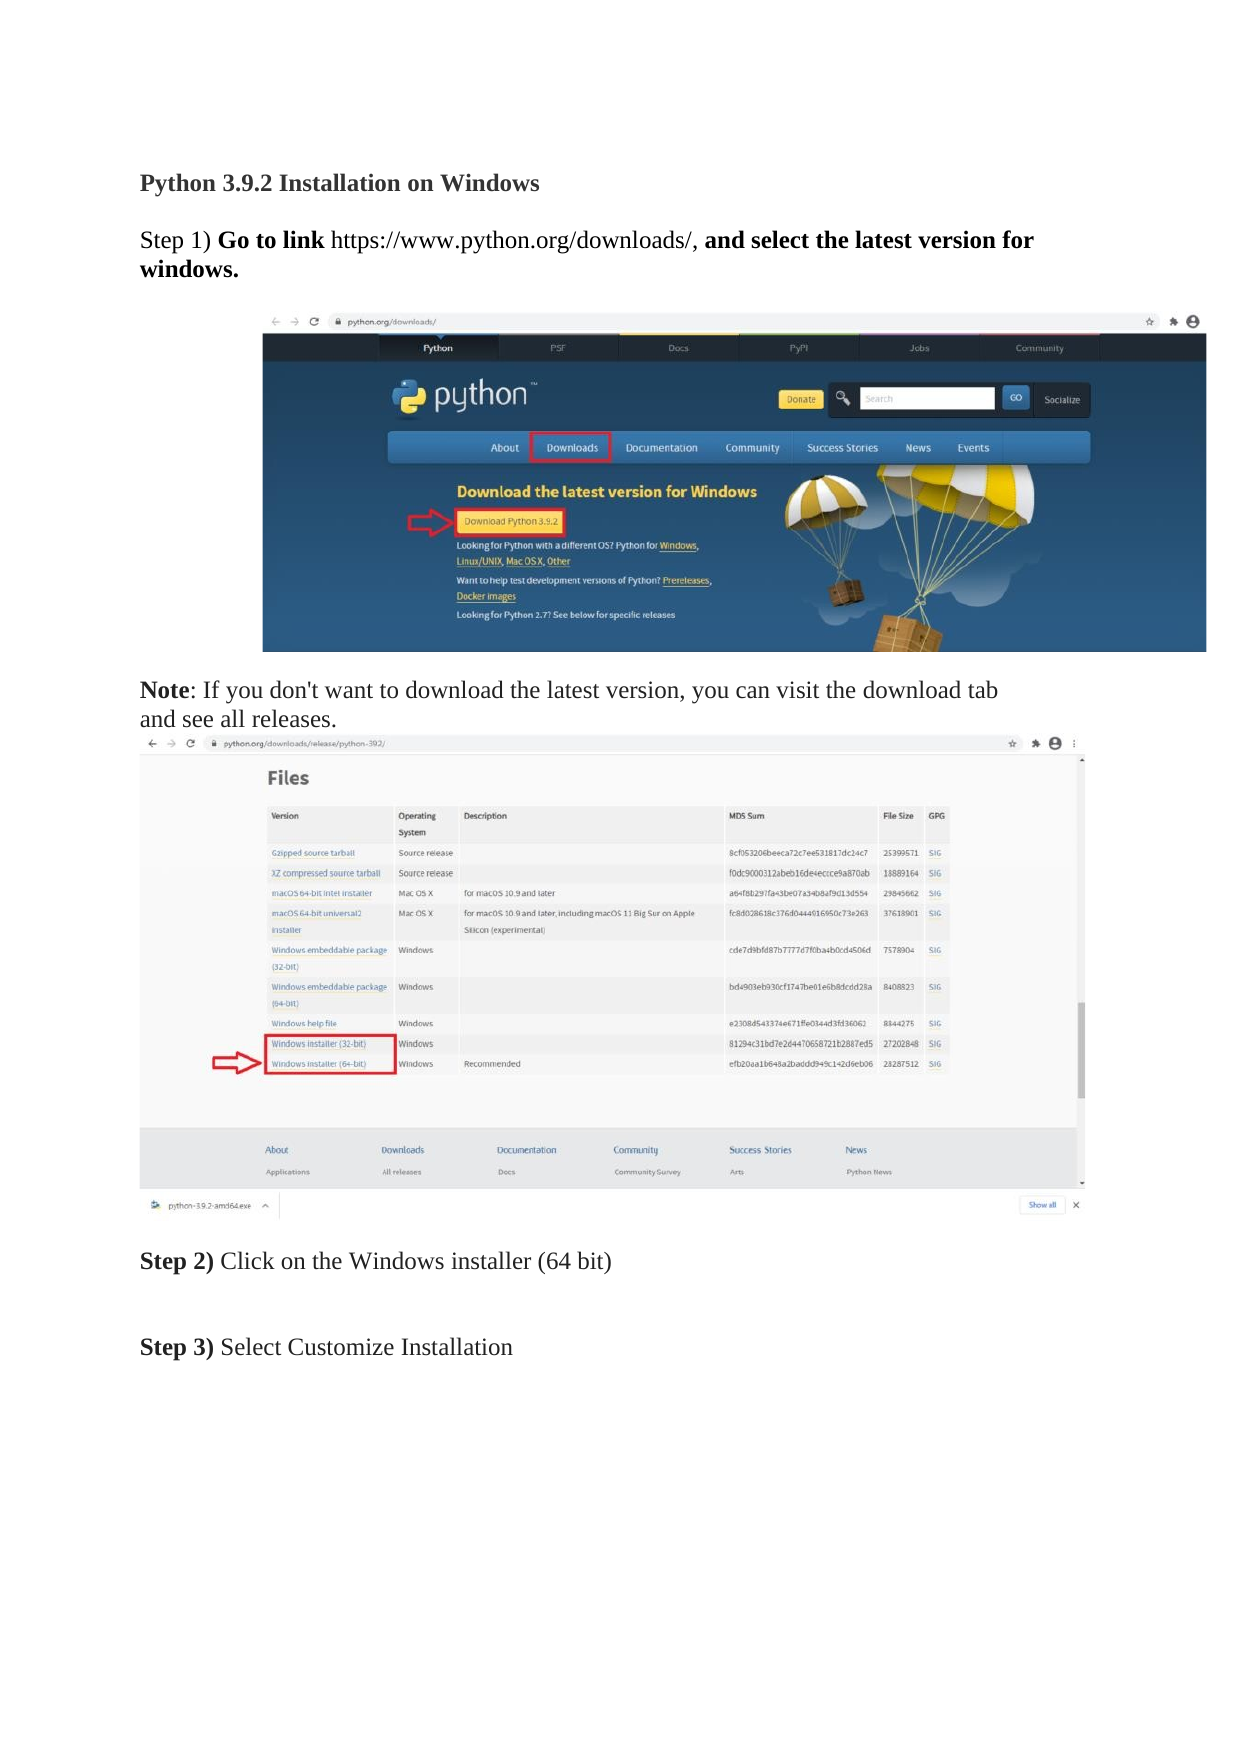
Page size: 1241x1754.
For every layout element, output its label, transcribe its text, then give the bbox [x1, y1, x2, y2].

text Step 2) Click on the Windows installer (64 bit) [139, 1246, 1240, 1275]
text Step 1) Go to link https://www.python.org/downloads/, and select the latest version for windows. [139, 225, 1036, 283]
text Note: If you don't want to download the latest version, you can visit the download tab and see all releases. [139, 331, 1018, 733]
picture [262, 311, 1207, 652]
text Step 3) Select Customize Installation [139, 1332, 1240, 1361]
text Python 3.9.2 Installation on Windows [139, 168, 1240, 197]
picture [139, 733, 1086, 1221]
